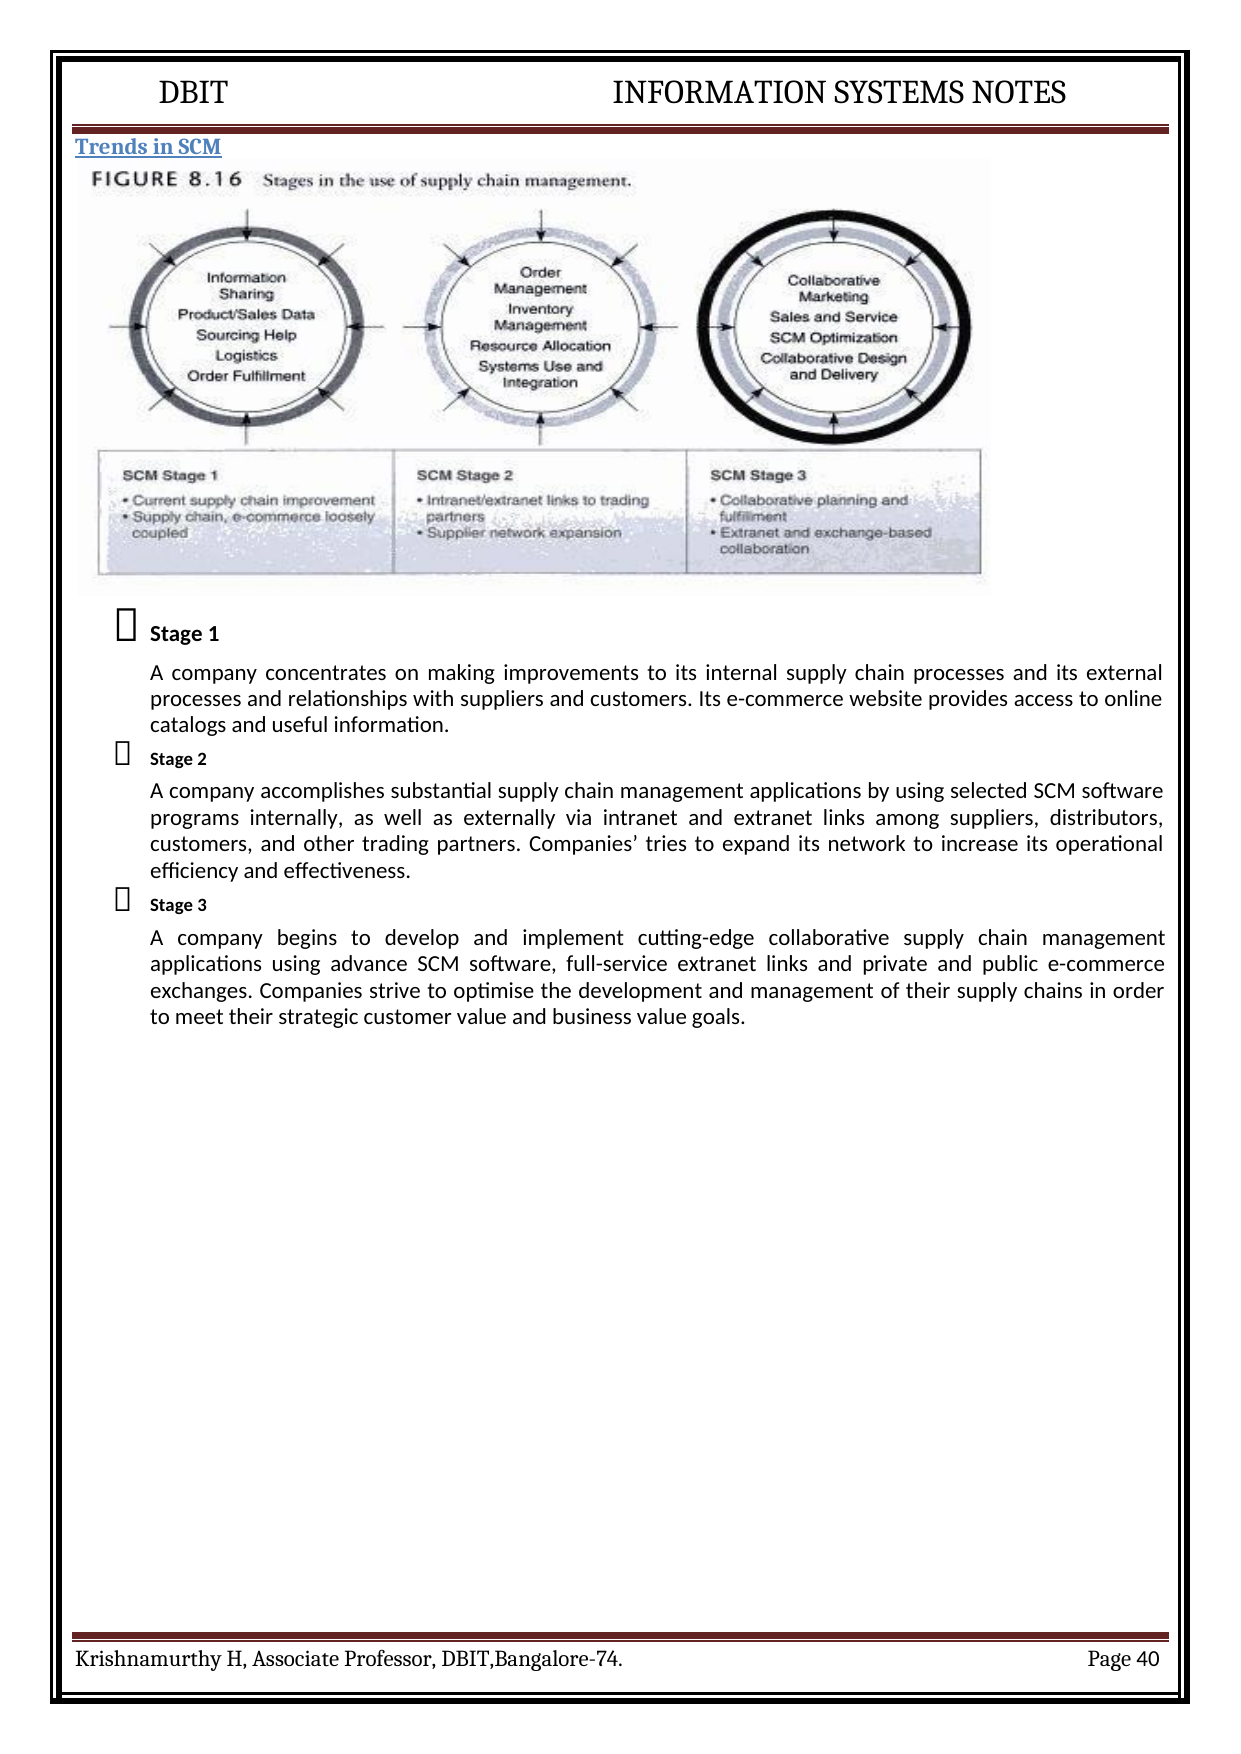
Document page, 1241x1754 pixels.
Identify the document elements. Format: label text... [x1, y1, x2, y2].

picture [78, 160, 991, 596]
list Stage 2 [112, 738, 1167, 772]
text DBIT INFORMATION SYSTEMS NOTES [158, 73, 1167, 112]
text Krishnamurthy H, Associate Professor, DBIT,Bangalore-74. Page 40 [75, 1644, 1167, 1672]
list Stage 3 [112, 884, 1167, 919]
list Stage 1 [112, 592, 1167, 655]
text A company begins to develop and implement cutting-edge collaborative supply chain management applications using advance SCM software, full-service extranet links and private and public e-commerce exchanges. Companies strive to optimise the development and management of their supply chains in order to meet their strategic customer value and business value goals. [150, 924, 1167, 1030]
text Trends in SCM [75, 134, 1167, 160]
text A company concentrates on making improvements to its internal supply chain processes and its external processes and relationships with suppliers and customers. Its e-commerce website provides access to online catalogs and useful information. [150, 660, 1165, 738]
picture [72, 127, 1169, 134]
text A company accomplishes substantial supply chain management applications by using selected SCM software programs internally, as well as externally via intranet and extranet links among suppliers, distributors, customers, and other trading partners. Companies’ tries to expand its network to increase its operational efficiency and effectiveness. [150, 778, 1165, 884]
picture [72, 1632, 1169, 1639]
